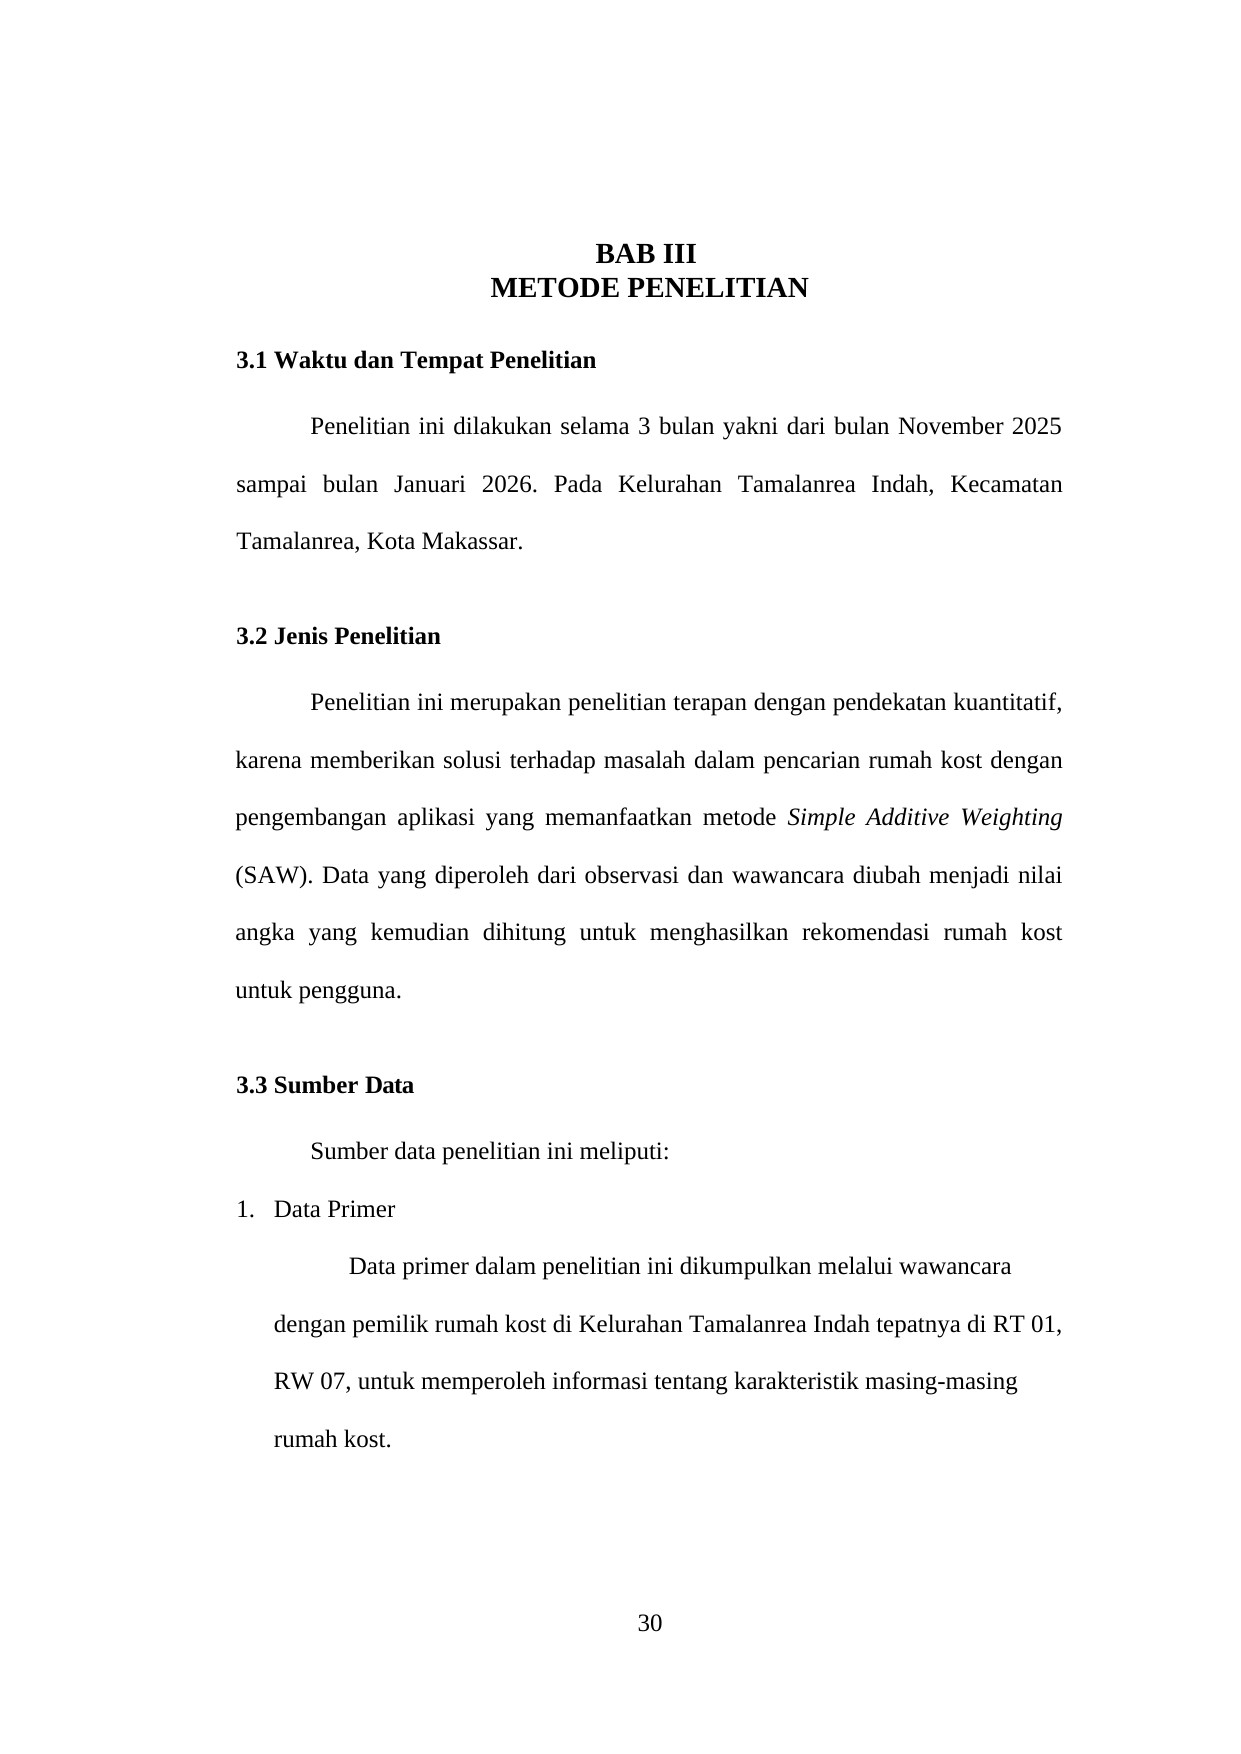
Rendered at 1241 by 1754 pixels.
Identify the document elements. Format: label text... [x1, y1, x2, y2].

subtitle 3.2 Jenis Penelitian [236, 621, 1063, 650]
text Sumber data penelitian ini meliputi: [236, 1136, 1063, 1165]
text BAB III METODE PENELITIAN [236, 236, 1063, 303]
list Data primer dalam penelitian ini dikumpulkan melalui wawancara dengan pemilik rumah kost di Kelurahan Tamalanrea Indah tepatnya di RT 01, RW 07, untuk memperoleh informasi tentang karakteristik masing-masing rumah kost. [274, 1251, 1063, 1452]
text Penelitian ini dilakukan selama 3 bulan yakni dari bulan November 2025 sampai bulan Januari 2026. Pada Kelurahan Tamalanrea Indah, Kecamatan Tamalanrea, Kota Makassar. [236, 411, 1063, 555]
text Penelitian ini merupakan penelitian terapan dengan pendekatan kuantitatif, karena memberikan solusi terhadap masalah dalam pencarian rumah kost dengan pengembangan aplikasi yang memanfaatkan metode Simple Additive Weighting (SAW). Data yang diperoleh dari observasi dan wawancara diubah menjadi nilai angka yang kemudian dihitung untuk menghasilkan rekomendasi rumah kost untuk pengguna. [235, 687, 1063, 1004]
subtitle 3.3 Sumber Data [236, 1070, 1063, 1099]
subtitle Waktu dan Tempat Penelitian [236, 345, 1063, 374]
list Data Primer [236, 1194, 1063, 1222]
